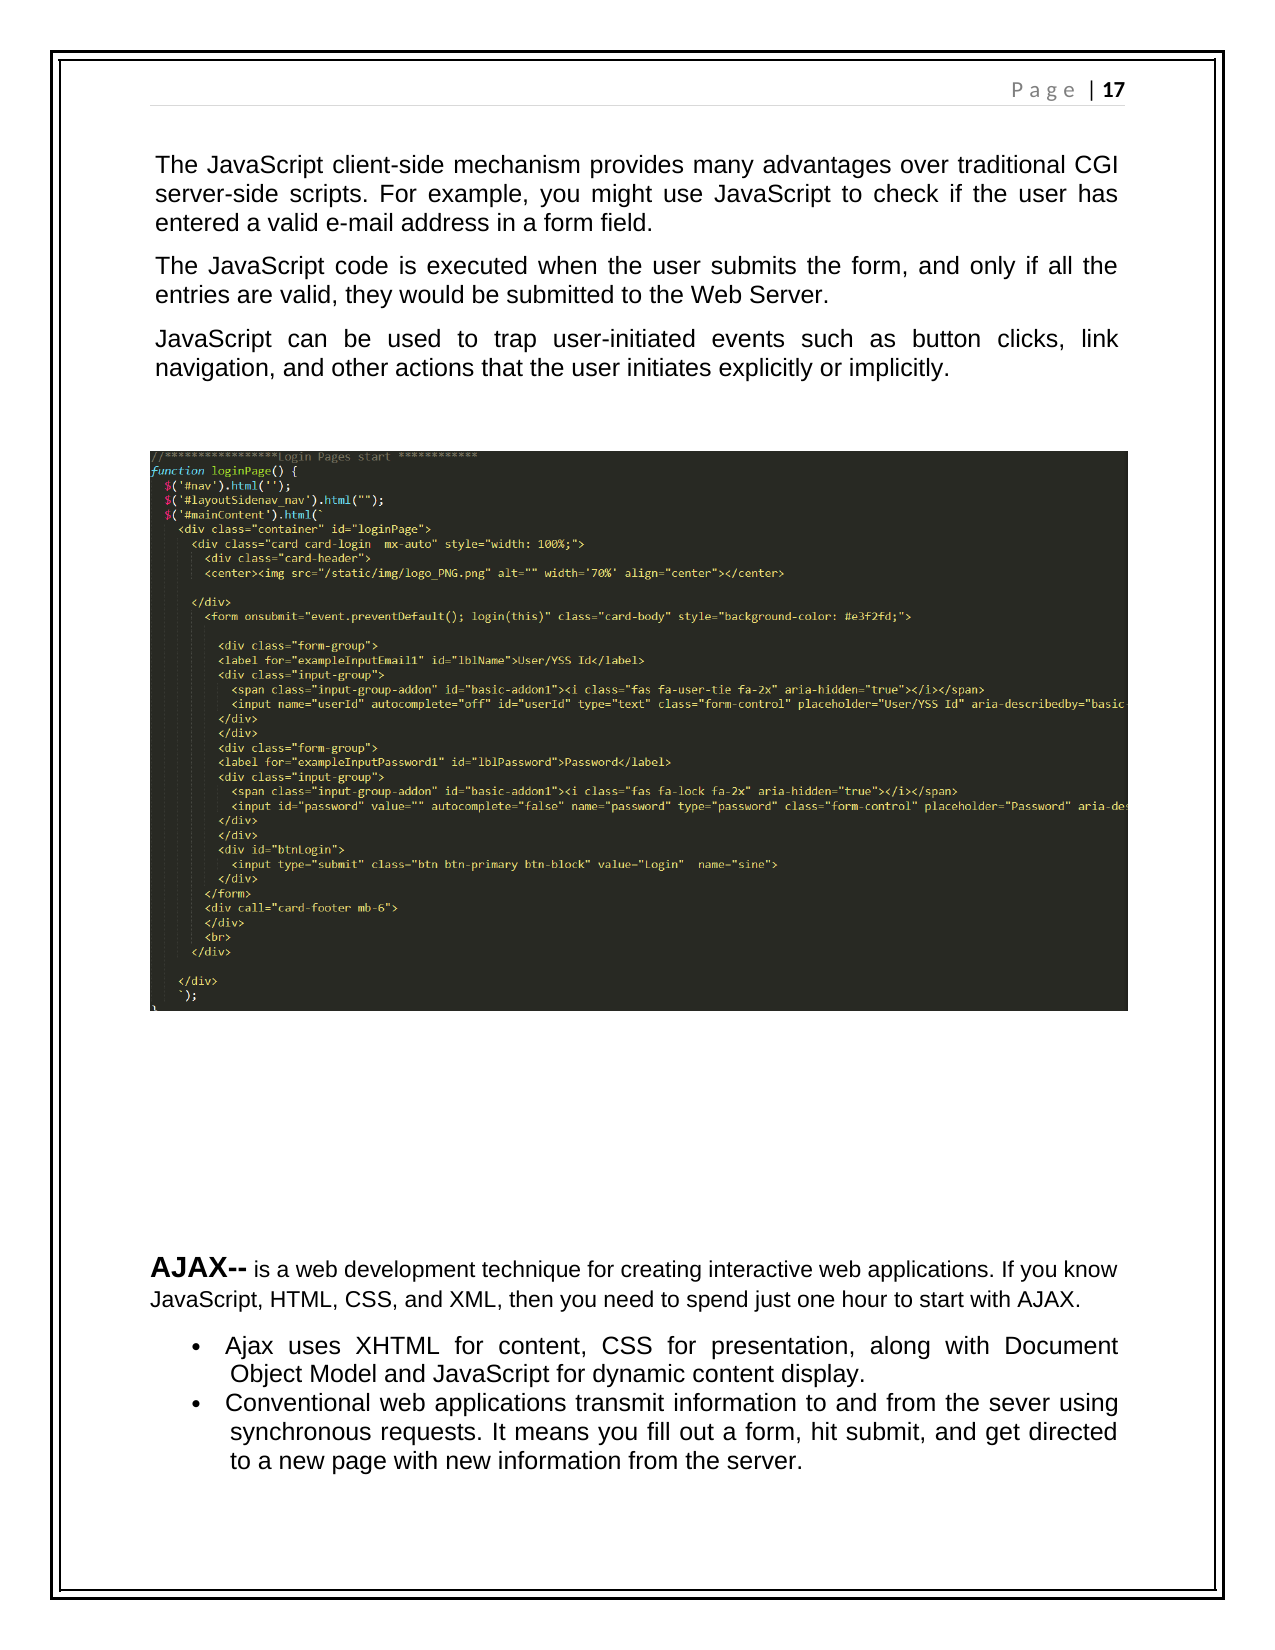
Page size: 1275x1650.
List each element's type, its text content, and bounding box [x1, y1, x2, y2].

text The JavaScript client-side mechanism provides many advantages over traditional CGI server-side scripts. For example, you might use JavaScript to check if the user has entered a valid e-mail address in a form field. [155, 150, 1120, 236]
list Conventional web applications transmit information to and from the sever using synchronous requests. It means you fill out a form, hit submit, and get directed to a new page with new information from the server. [192, 1388, 1120, 1474]
list Ajax uses XHTML for content, CSS for presentation, along with Document Object Model and JavaScript for dynamic content display. [192, 1331, 1120, 1388]
text The JavaScript code is executed when the user submits the form, and only if all the entries are valid, they would be submitted to the Web Server. [155, 251, 1120, 309]
picture [150, 451, 1128, 1011]
text AJAX-- is a web development technique for creating interactive web applications. If you know JavaScript, HTML, CSS, and XML, then you need to spend just one hour to start with AJAX. [150, 1250, 1125, 1312]
text JavaScript can be used to trap user-initiated events such as button clicks, link navigation, and other actions that the user initiates explicitly or implicitly. [155, 324, 1120, 381]
